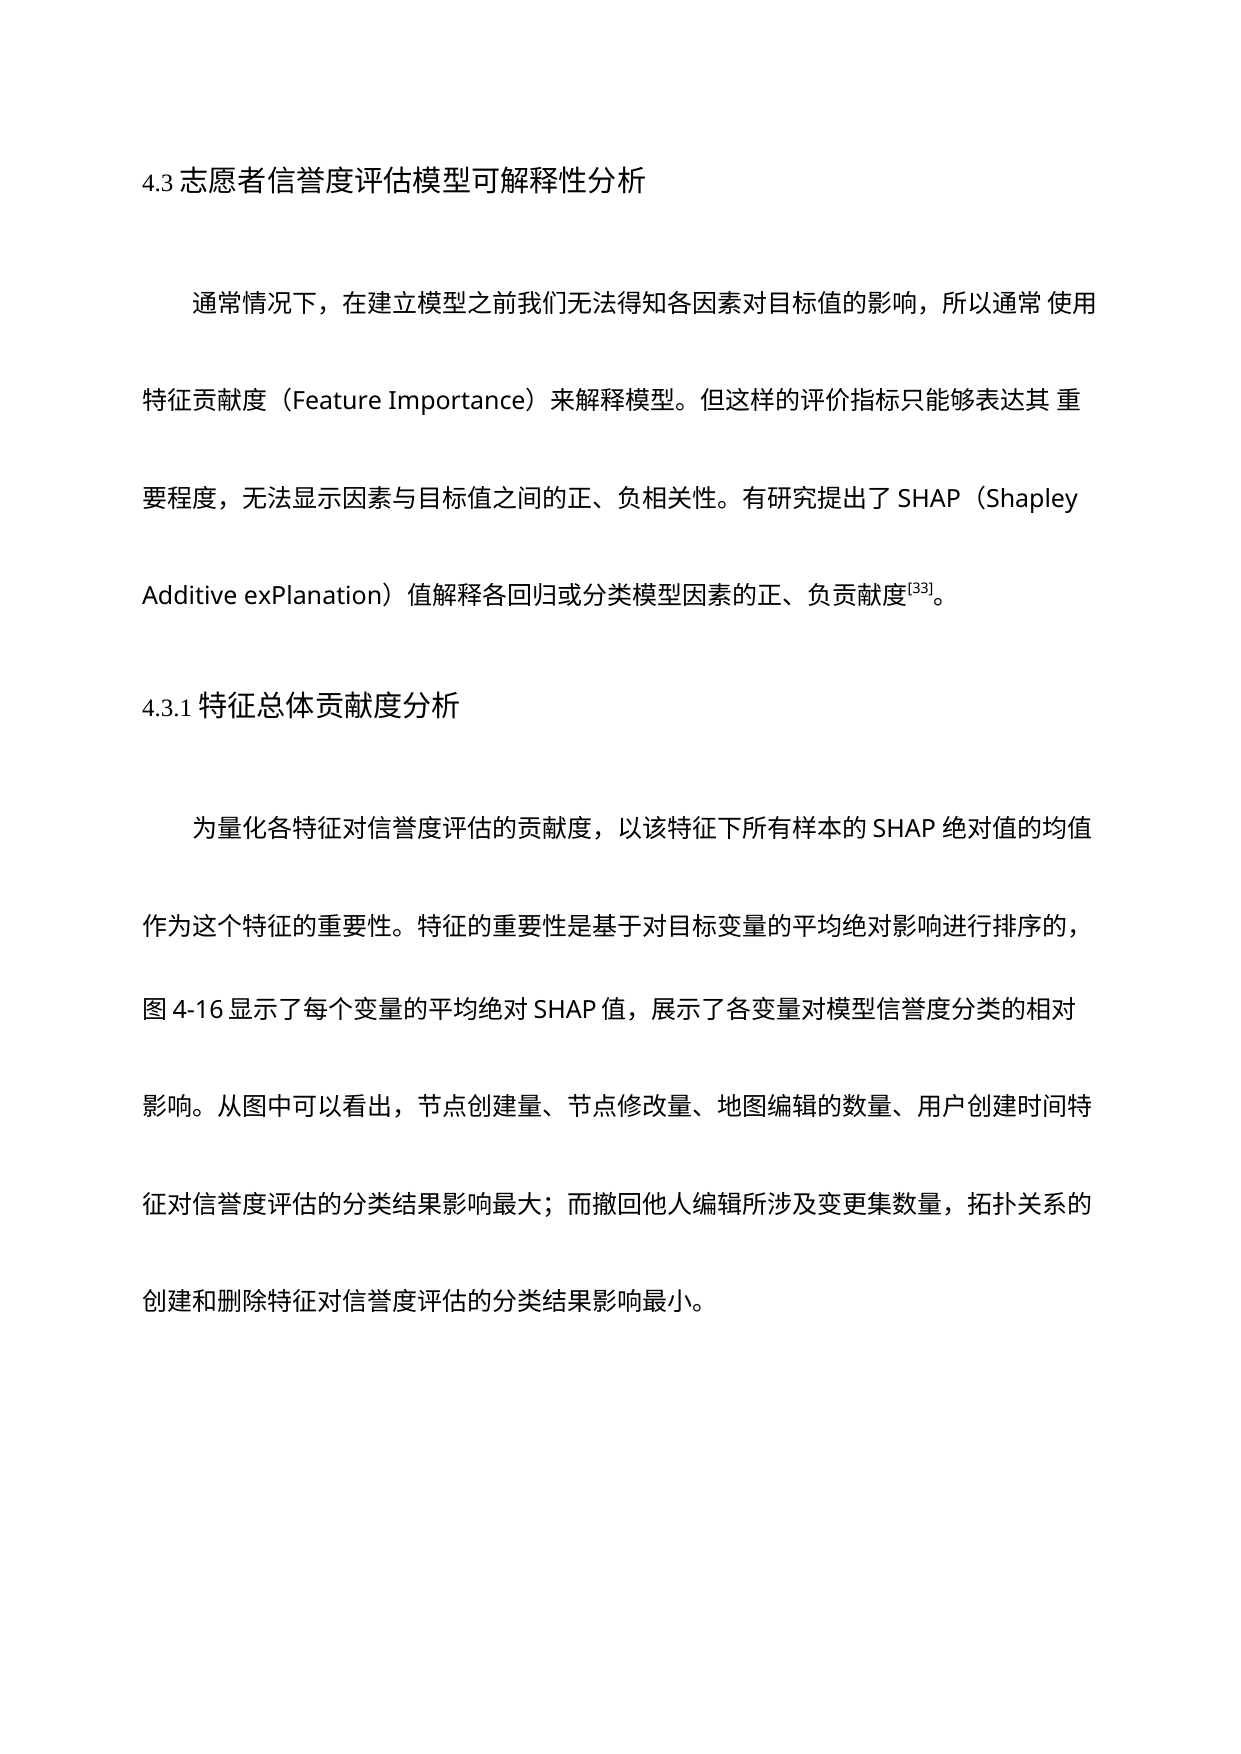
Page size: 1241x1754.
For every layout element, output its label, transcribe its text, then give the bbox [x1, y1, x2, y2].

subtitle 特征总体贡献度分析 [142, 671, 1098, 736]
text 通常情况下，在建立模型之前我们无法得知各因素对目标值的影响，所以通常 使用特征贡献度（Feature Importance）来解释模型。但这样的评价指标只能够表达其 重要程度，无法显示因素与目标值之间的正、负相关性。有研究提出了 SHAP（Shapley Additive exPlanation）值解释各回归或分类模型因素的正、负贡献度[33]。 [142, 269, 1098, 626]
subtitle 志愿者信誉度评估模型可解释性分析 [142, 146, 1098, 211]
text 为量化各特征对信誉度评估的贡献度，以该特征下所有样本的 SHAP 绝对值的均值作为这个特征的重要性。特征的重要性是基于对目标变量的平均绝对影响进行排序的， [142, 794, 1098, 957]
